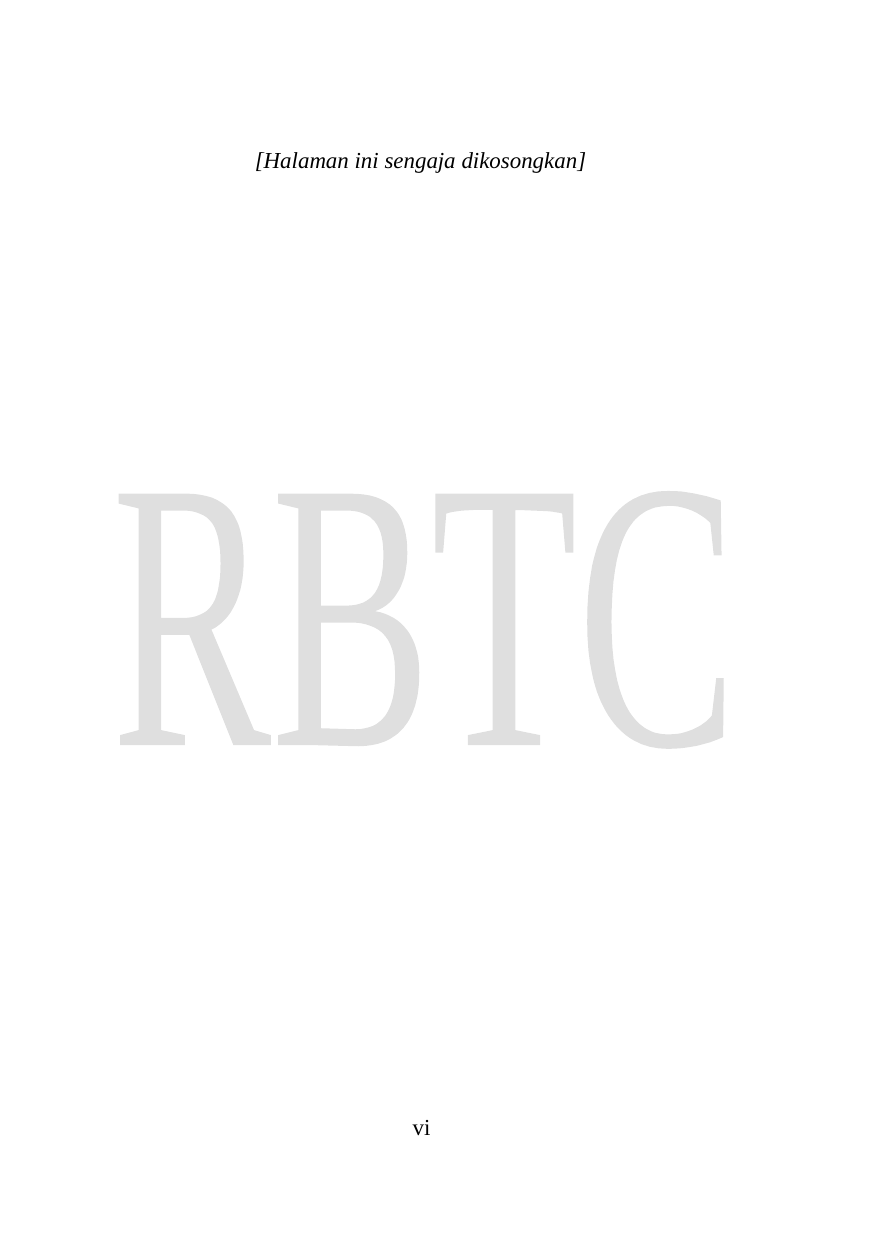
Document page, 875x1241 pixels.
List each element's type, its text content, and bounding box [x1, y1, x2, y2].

text [Halaman ini sengaja dikosongkan] [119, 147, 724, 173]
